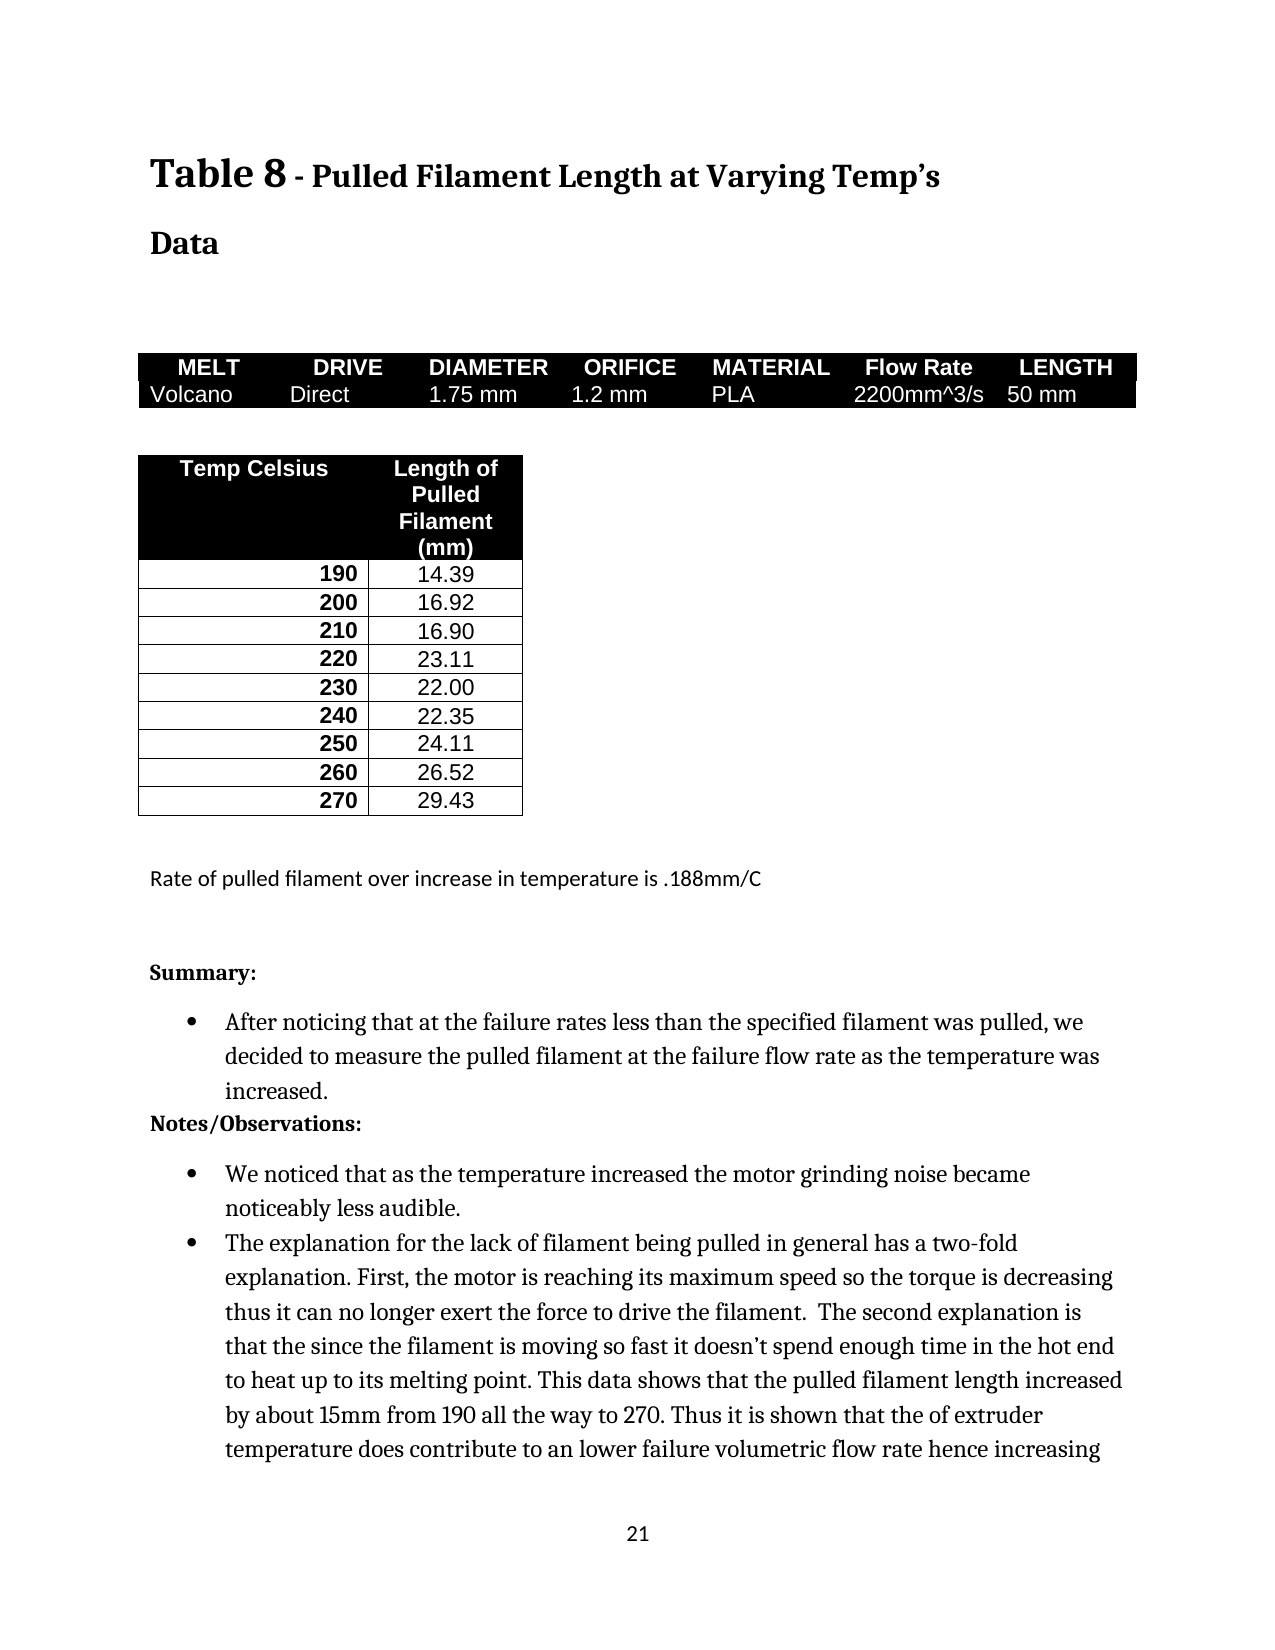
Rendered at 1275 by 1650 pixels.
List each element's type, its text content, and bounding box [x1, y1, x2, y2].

table_cell 23.11 [369, 645, 522, 672]
table_cell 210 [139, 617, 368, 644]
table_cell 22.00 [369, 674, 522, 701]
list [187, 1228, 1125, 1464]
table_header Flow Rate [843, 354, 995, 380]
table_cell 190 [139, 560, 368, 587]
table_cell 16.90 [369, 617, 522, 644]
text Rate of pulled filament over increase in temperature is .188mm/C [150, 864, 1125, 892]
table_cell 16.92 [369, 589, 522, 616]
table_cell 1.2 mm [560, 381, 700, 408]
table_header ORIFICE [560, 354, 700, 380]
table_header LENGTH [996, 354, 1136, 380]
text Data [150, 224, 1125, 262]
table_header DIAMETER [418, 354, 559, 380]
table_cell 2200mm^3/s [842, 381, 996, 408]
table_cell Volcano [139, 381, 278, 408]
text Summary: [150, 959, 1125, 986]
table_header Temp Celsius [139, 455, 369, 560]
table_cell Direct [278, 381, 417, 408]
table_cell 200 [139, 589, 368, 616]
table_cell 250 [139, 730, 368, 757]
table_header MATERIAL [701, 354, 842, 380]
table_cell 270 [139, 787, 368, 815]
table_cell 14.39 [369, 560, 522, 587]
table_cell 240 [139, 702, 368, 729]
table_cell 220 [139, 645, 368, 672]
text Notes/Observations: [150, 1111, 1125, 1138]
table_cell 22.35 [369, 702, 522, 729]
table_cell 29.43 [369, 787, 522, 815]
table_header DRIVE [279, 354, 417, 380]
table_cell 50 mm [996, 381, 1136, 408]
table_cell 230 [139, 674, 368, 701]
table_header MELT [139, 354, 278, 380]
table_cell 26.52 [369, 759, 522, 786]
table_cell 24.11 [369, 730, 522, 757]
list After noticing that at the failure rates less than the specified filament was pulled, we decided to measure the pulled filament at the failure flow rate as the temperature was increased. [187, 1008, 1125, 1106]
table_cell PLA [700, 381, 842, 408]
table_header Length of Pulled Filament (mm) [369, 455, 523, 560]
list We noticed that as the temperature increased the motor grinding noise became noticeably less audible. [187, 1159, 1125, 1223]
table_cell 260 [139, 759, 368, 786]
text Table 8 - Pulled Filament Length at Varying Temp’s [150, 150, 1125, 198]
table_cell 1.75 mm [417, 381, 560, 408]
